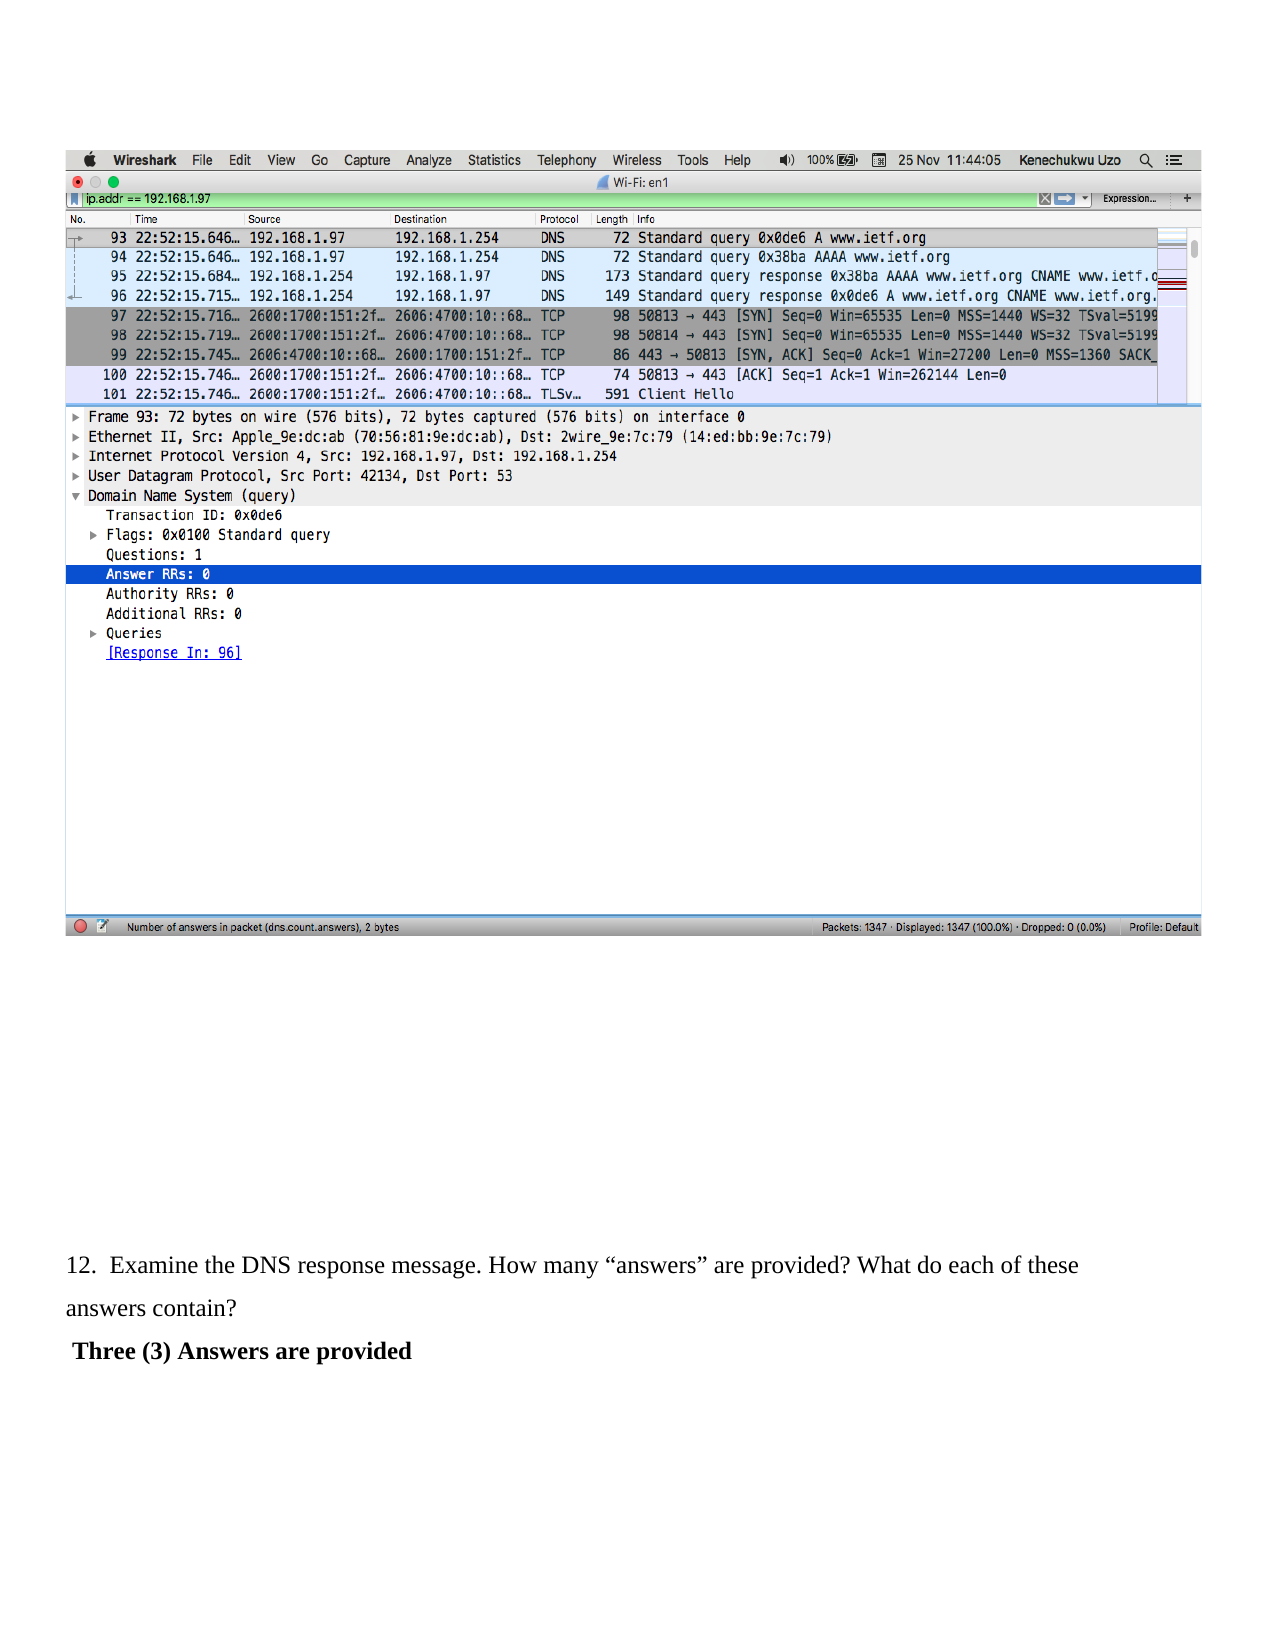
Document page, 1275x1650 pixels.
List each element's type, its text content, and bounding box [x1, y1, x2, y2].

text Three (3) Answers are provided [66, 1336, 1125, 1365]
picture [65, 150, 1202, 936]
text 12. Examine the DNS response message. How many “answers” are provided? What do each of these answers contain? [66, 1250, 1125, 1322]
